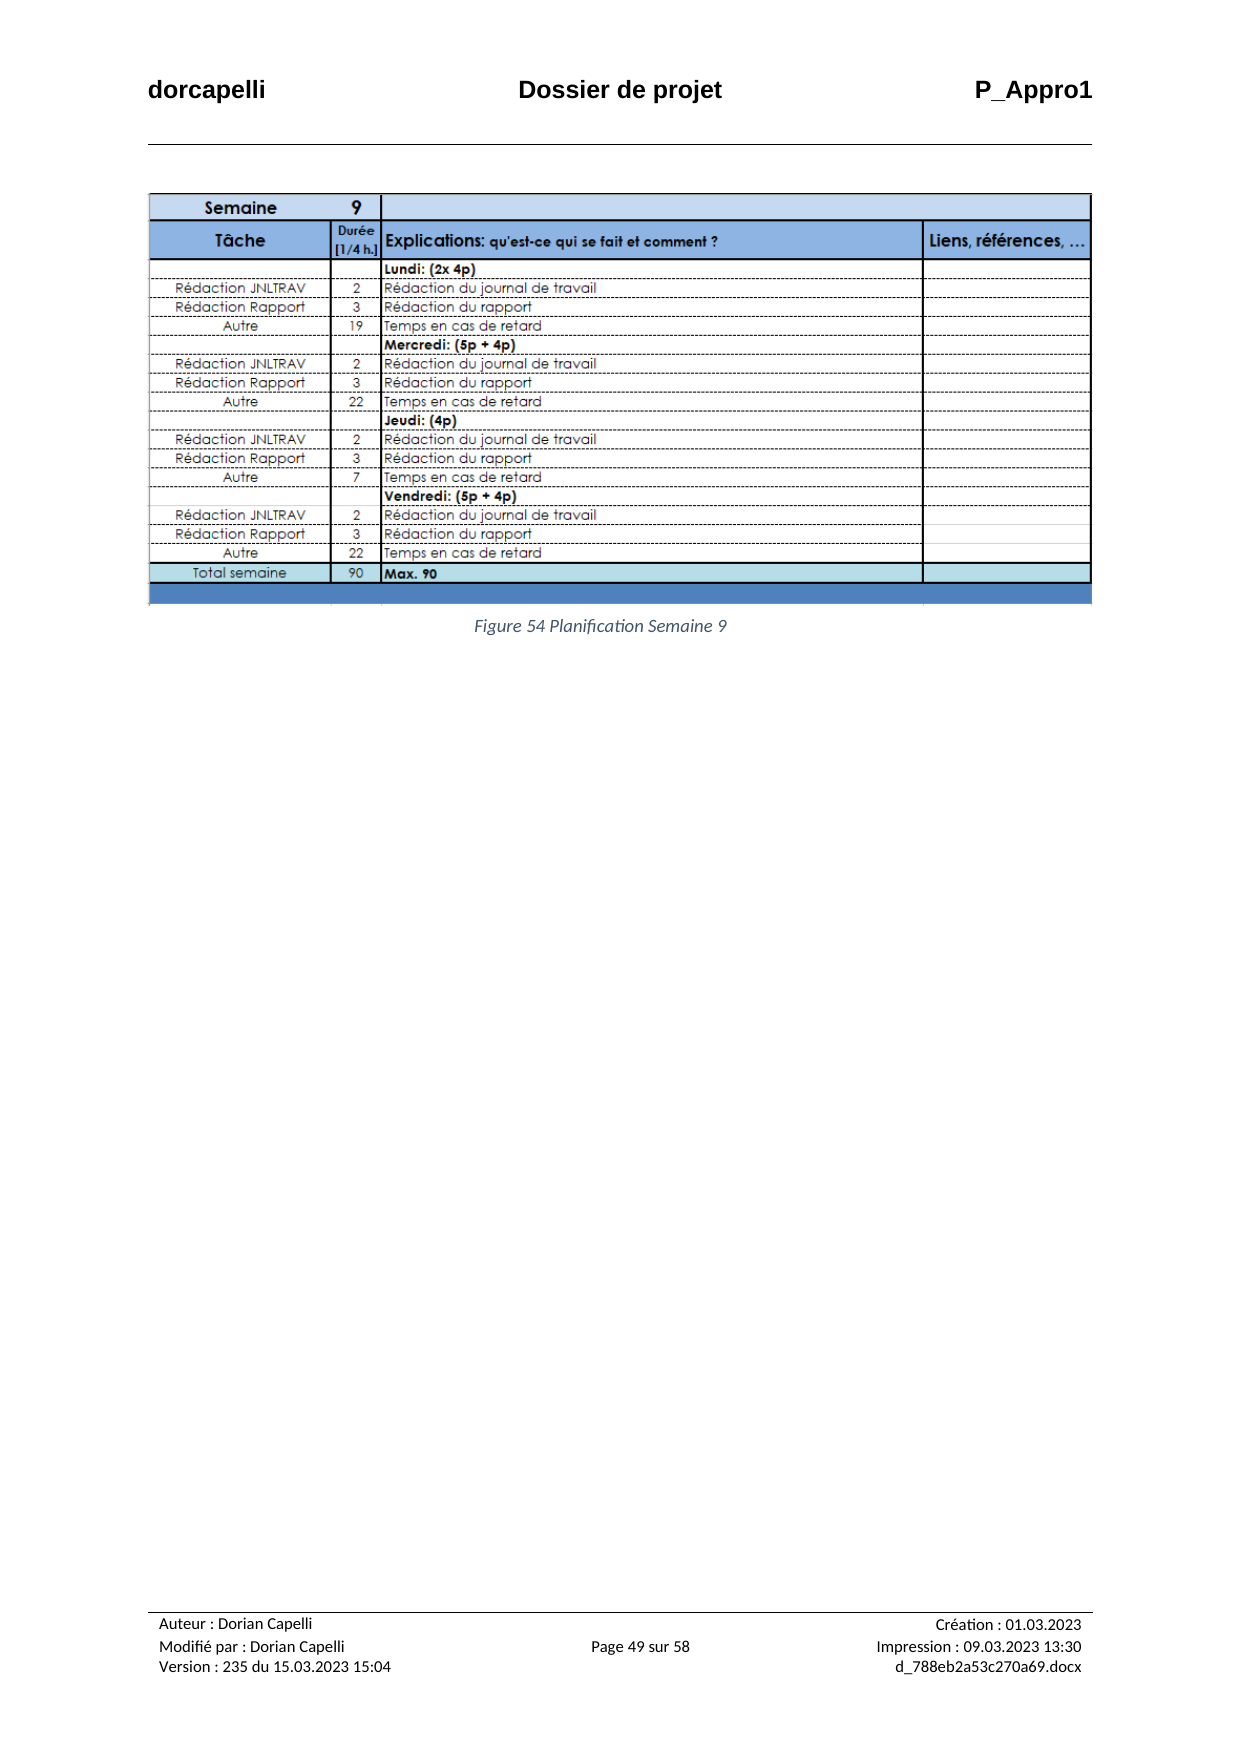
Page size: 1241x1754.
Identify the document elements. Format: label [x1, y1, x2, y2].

picture [147, 193, 1093, 606]
